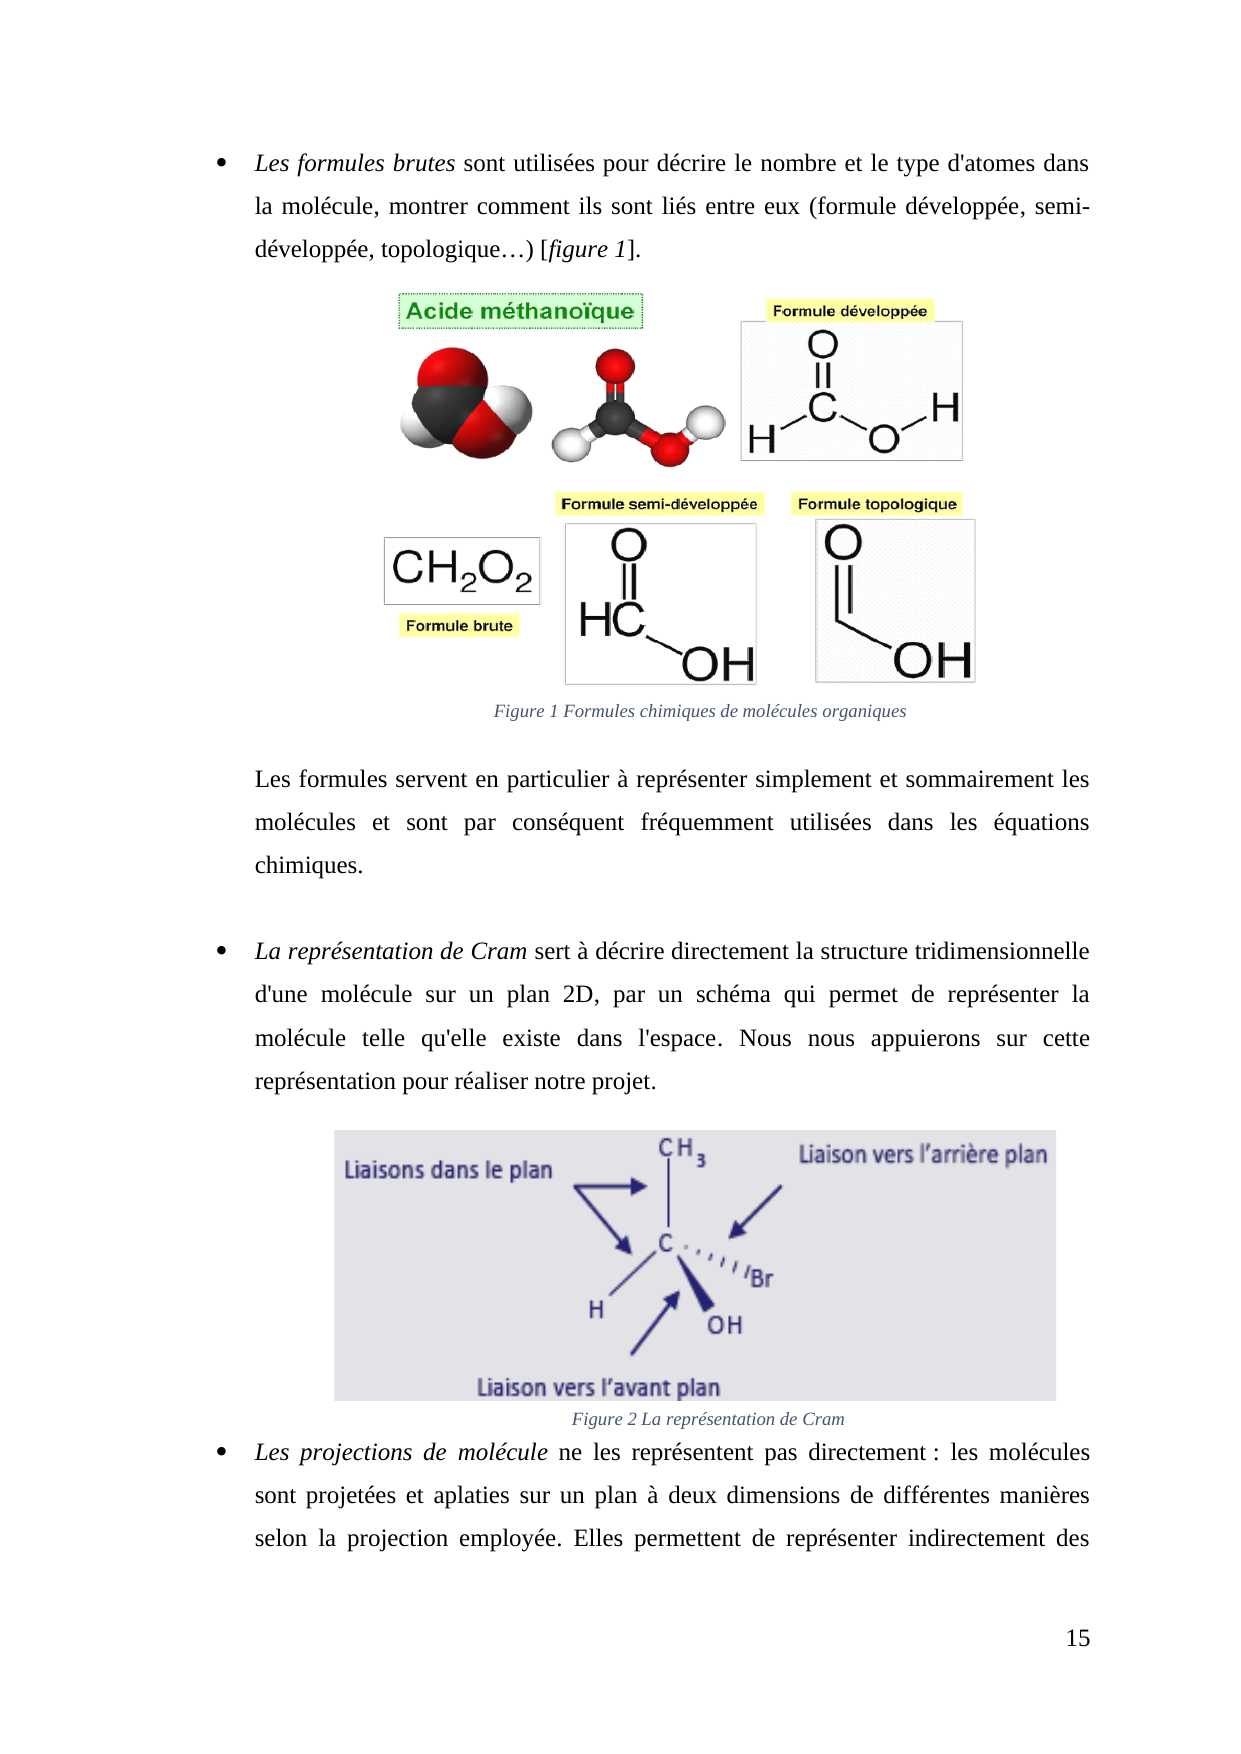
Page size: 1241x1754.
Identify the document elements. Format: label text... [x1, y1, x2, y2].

list Les formules brutes sont utilisées pour décrire le nombre et le type d'atomes dans la molécule, montrer comment ils sont liés entre eux (formule développée, semi-développée, topologique…) [figure 1]. [217, 148, 1090, 263]
picture [334, 1130, 1057, 1401]
list La représentation de Cram sert à décrire directement la structure tridimensionnelle d'une molécule sur un plan 2D, par un schéma qui permet de représenter la molécule telle qu'elle existe dans l'espace. Nous nous appuierons sur cette représentation pour réaliser notre projet. [217, 936, 1090, 1094]
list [217, 1109, 1090, 1552]
picture [381, 284, 979, 694]
